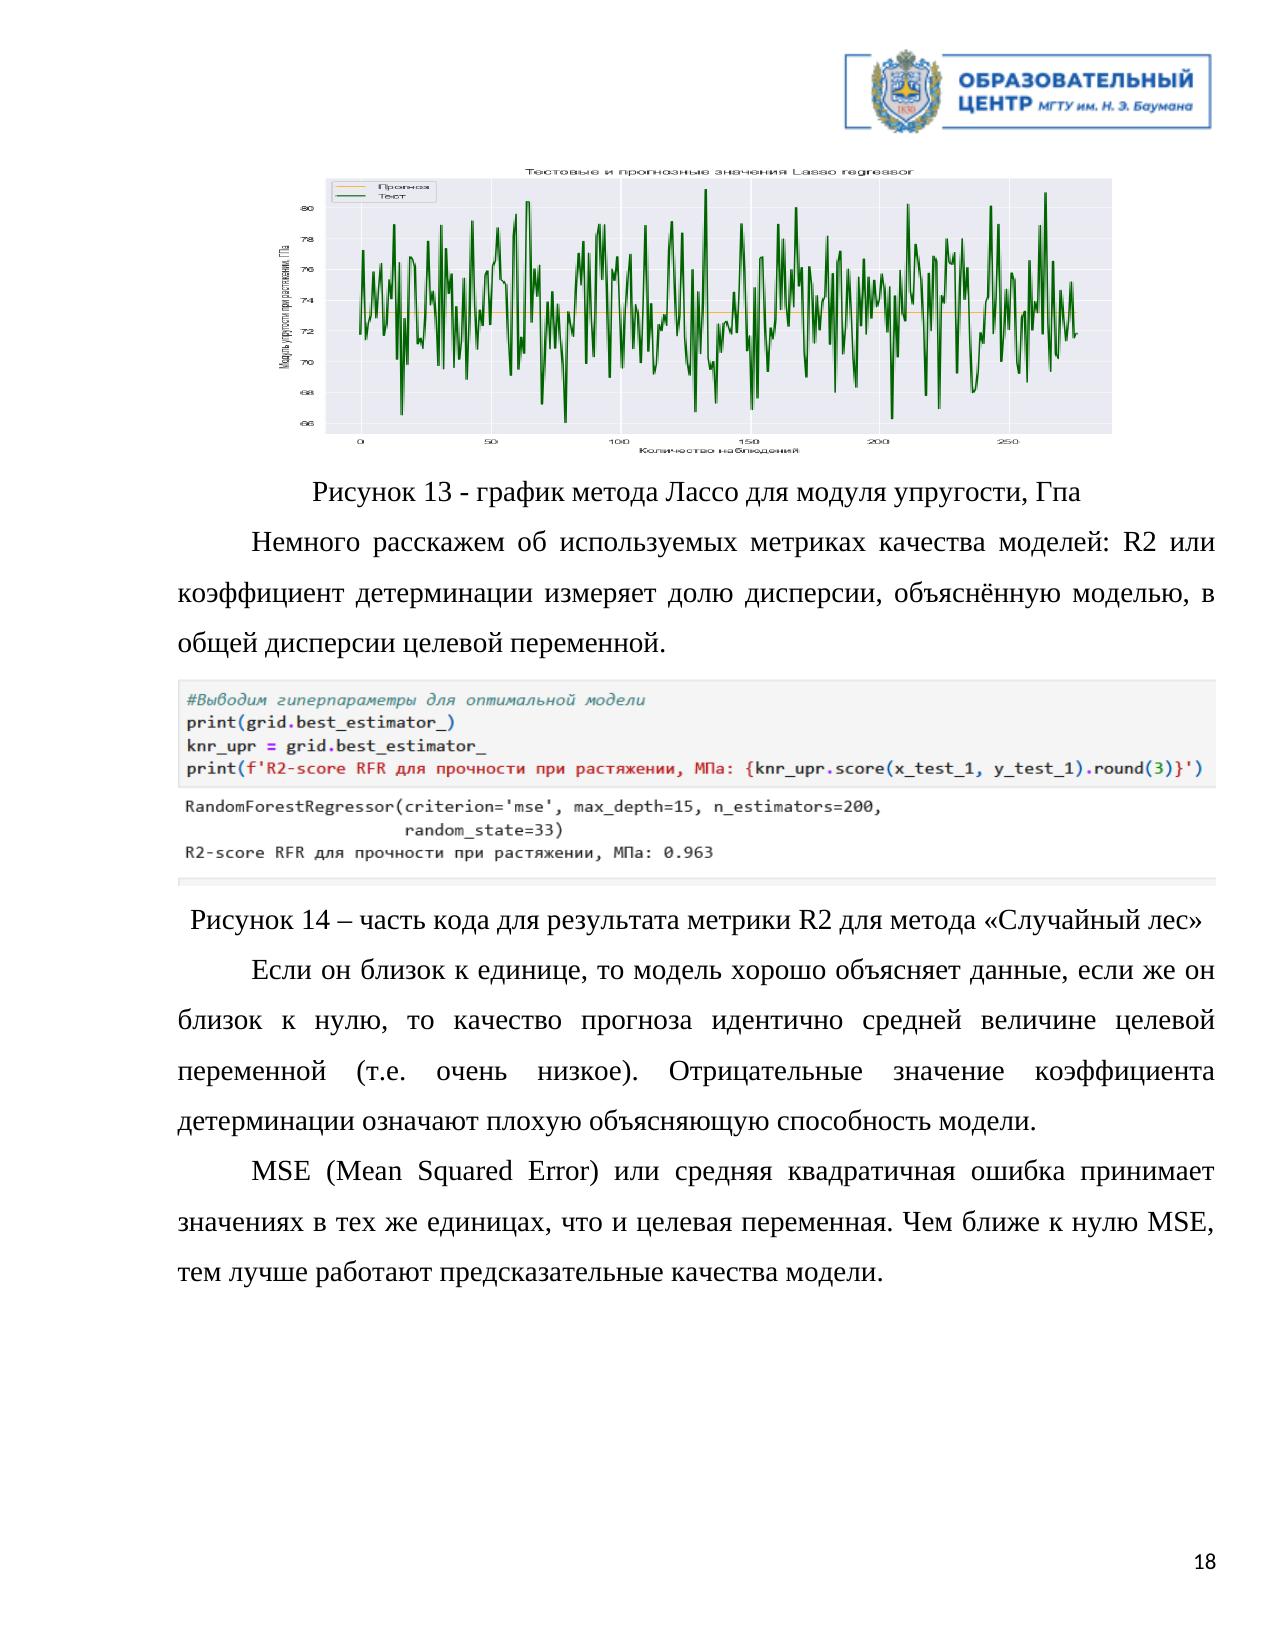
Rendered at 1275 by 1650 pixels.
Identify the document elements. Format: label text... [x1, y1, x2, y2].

picture [177, 675, 1216, 886]
text Если он близок к единице, то модель хорошо объясняет данные, если же он близок к нулю, то качество прогноза идентично средней величине целевой переменной (т.е. очень низкое). Отрицательные значение коэффициента детерминации означают плохую объясняющую способность модели. [177, 952, 1216, 1137]
picture [814, 26, 1262, 149]
text Немного расскажем об используемых метриках качества моделей: R2 или коэффициент детерминации измеряет долю дисперсии, объяснённую моделью, в общей дисперсии целевой переменной. [177, 524, 1216, 658]
picture [271, 165, 1122, 458]
text MSE (Mean Squared Error) или средняя квадратичная ошибка принимает значениях в тех же единицах, что и целевая переменная. Чем ближе к нулю MSE, тем лучше работают предсказательные качества модели. [177, 1153, 1216, 1288]
